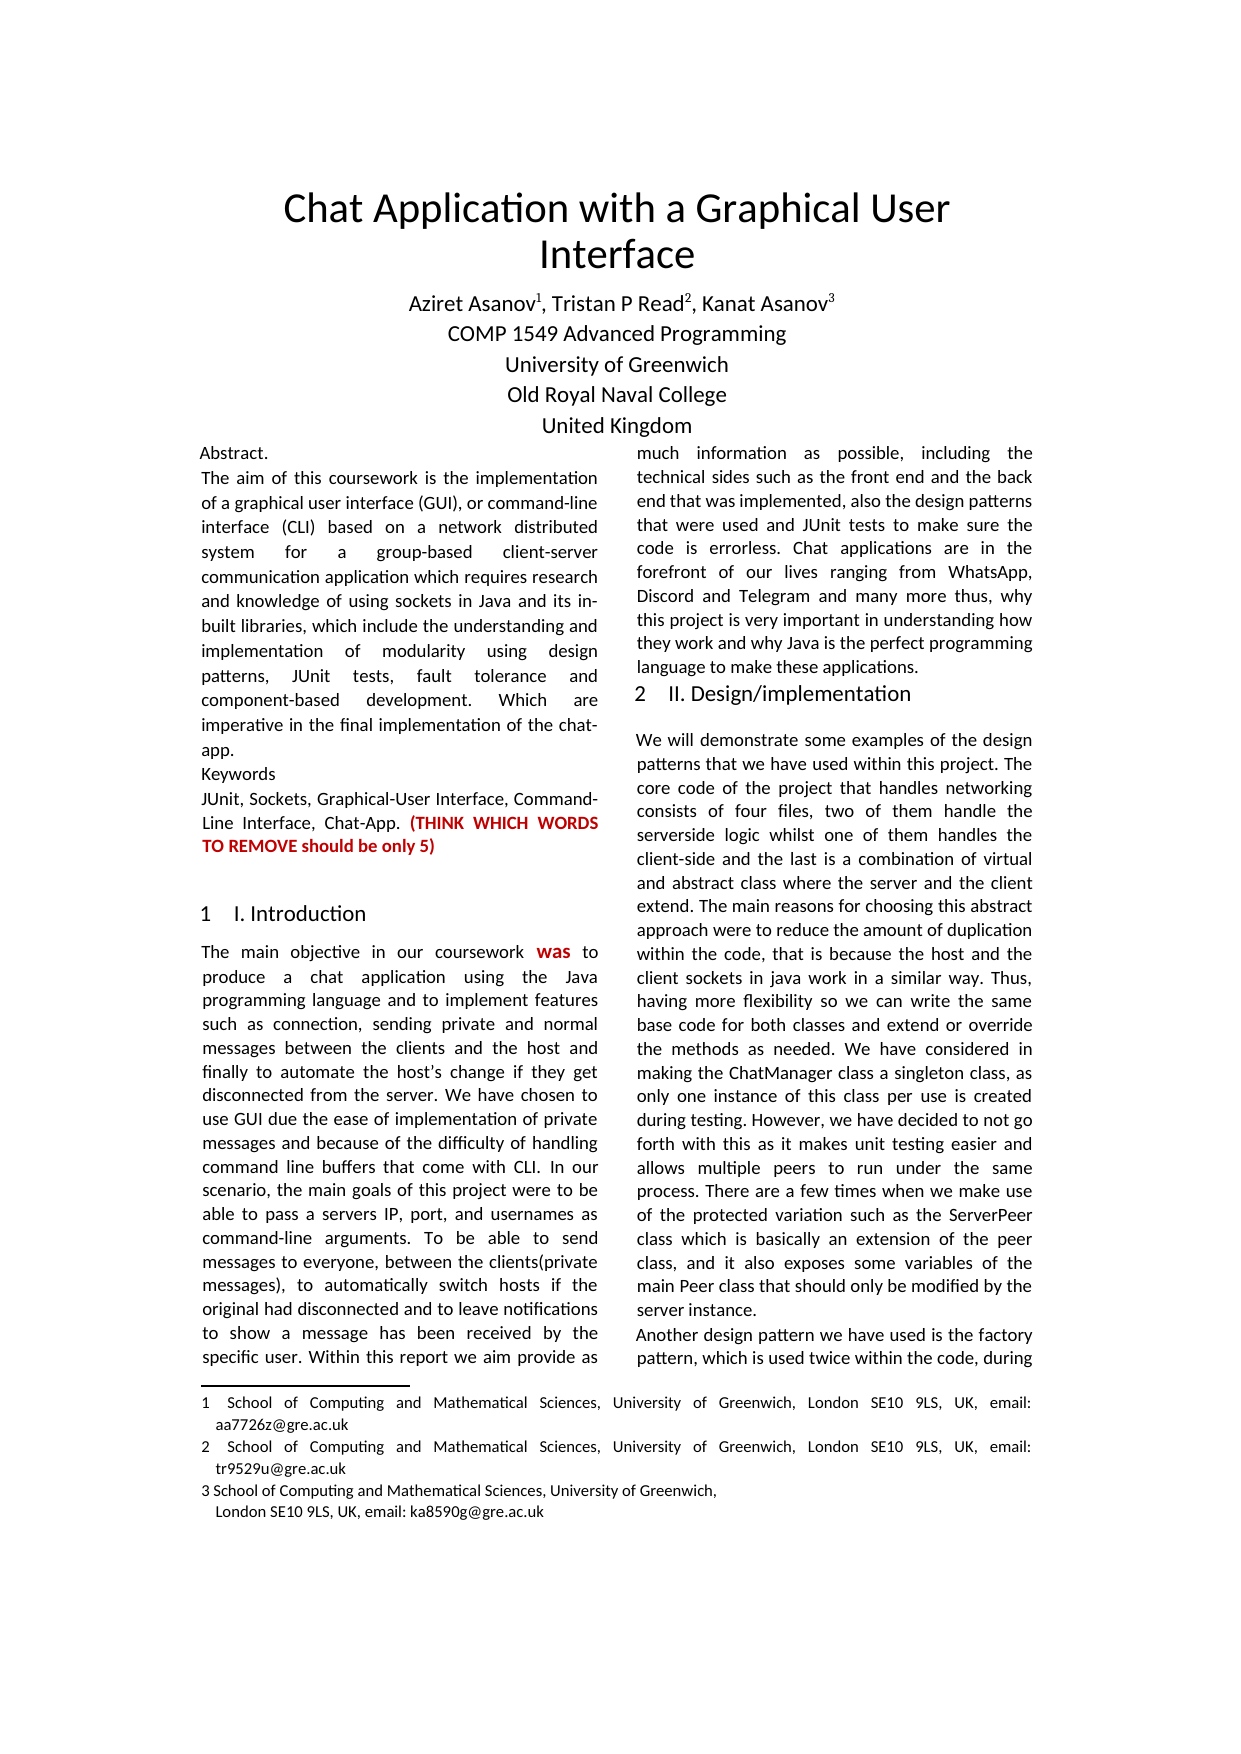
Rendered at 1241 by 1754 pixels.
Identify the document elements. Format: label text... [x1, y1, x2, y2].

text The aim of this coursework is the implementation of a graphical user interface (GUI), or command-line interface (CLI) based on a network distributed system for a group-based client-server communication application which requires research and knowledge of using sockets in Java and its in-built libraries, which include the understanding and implementation of modularity using design patterns, JUnit tests, fault tolerance and component-based development. Which are imperative in the final implementation of the chat-app. [201, 466, 598, 761]
text Keywords [201, 762, 598, 785]
text We will demonstrate some examples of the design patterns that we have used within this project. The core code of the project that handles networking consists of four files, two of them handle the serverside logic whilst one of them handles the client-side and the last is a combination of virtual and abstract class where the server and the client extend. The main reasons for choosing this abstract approach were to reduce the amount of duplication within the code, that is because the host and the client sockets in java work in a similar way. Thus, having more flexibility so we can write the same base code for both classes and extend or override the methods as needed. We have considered in making the ChatManager class a singleton class, as only one instance of this class per use is created during testing. However, we have decided to not go forth with this as it makes unit testing easier and allows multiple peers to run under the same process. There are a few times when we make use of the protected variation such as the ServerPeer class which is basically an extension of the peer class, and it also exposes some variables of the main Peer class that should only be modified by the server instance. [636, 728, 1033, 1321]
text University of Greenwich [210, 350, 1024, 378]
text JUnit, Sockets, Graphical-User Interface, Command-Line Interface, Chat-App. (THINK WHICH WORDS TO REMOVE should be only 5) [201, 787, 598, 858]
text COMP 1549 Advanced Programming [210, 319, 1024, 347]
text The main objective in our coursework was to produce a chat application using the Java programming language and to implement features such as connection, sending private and normal messages between the clients and the host and finally to automate the host’s change if they get disconnected from the server. We have chosen to use GUI due the ease of implementation of private messages and because of the difficulty of handling command line buffers that come with CLI. In our scenario, the main goals of this project were to be able to pass a servers IP, port, and usernames as command-line arguments. To be able to send messages to everyone, between the clients(private messages), to automatically switch hosts if the original had disconnected and to leave notifications to show a message has been received by the specific user. Within this report we aim provide as much information as possible, including the technical sides such as the front end and the back end that was implemented, also the design patterns that were used and JUnit tests to make sure the code is errorless. Chat applications are in the forefront of our lives ranging from WhatsApp, Discord and Telegram and many more thus, why this project is very important in understanding how they work and why Java is the perfect programming language to make these applications. [636, 442, 1033, 678]
text Old Royal Naval College [210, 381, 1024, 408]
subtitle I. Introduction [199, 899, 598, 927]
text Chat Application with a Graphical User Interface [201, 185, 1033, 279]
text The main objective in our coursework was to produce a chat application using the Java programming language and to implement features such as connection, sending private and normal messages between the clients and the host and finally to automate the host’s change if they get disconnected from the server. We have chosen to use GUI due the ease of implementation of private messages and because of the difficulty of handling command line buffers that come with CLI. In our scenario, the main goals of this project were to be able to pass a servers IP, port, and usernames as command-line arguments. To be able to send messages to everyone, between the clients(private messages), to automatically switch hosts if the original had disconnected and to leave notifications to show a message has been received by the specific user. Within this report we aim provide as much information as possible, including the technical sides such as the front end and the back end that was implemented, also the design patterns that were used and JUnit tests to make sure the code is errorless. Chat applications are in the forefront of our lives ranging from WhatsApp, Discord and Telegram and many more thus, why this project is very important in understanding how they work and why Java is the perfect programming language to make these applications. [201, 939, 598, 1368]
text Aziret Asanov, Tristan P Read, Kanat Asanov [210, 289, 1033, 317]
subtitle II. Design/implementation [634, 679, 1033, 708]
text Abstract. [199, 442, 598, 464]
text United Kingdom [210, 411, 1024, 439]
